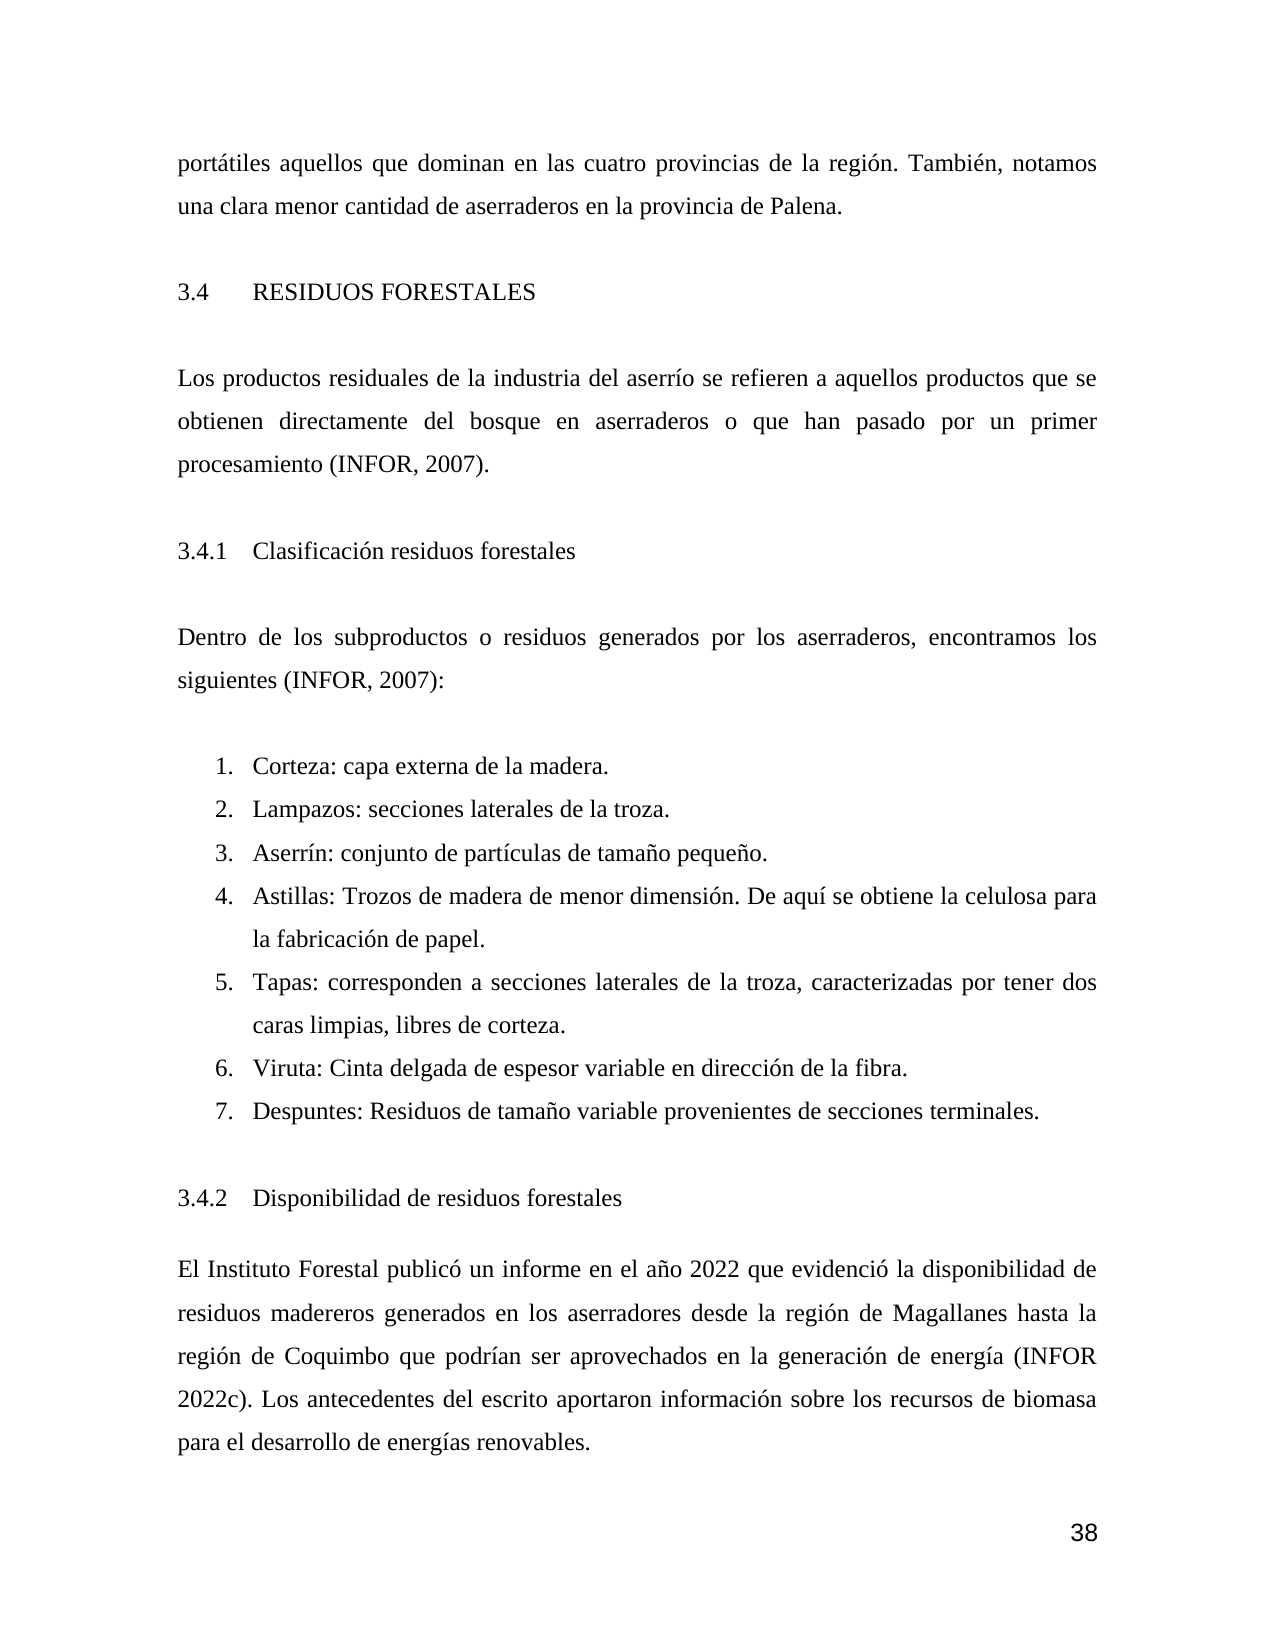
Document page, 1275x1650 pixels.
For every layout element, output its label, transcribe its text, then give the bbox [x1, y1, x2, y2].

list Viruta: Cinta delgada de espesor variable en dirección de la fibra. [215, 1053, 1098, 1082]
list Astillas: Trozos de madera de menor dimensión. De aquí se obtiene la celulosa para la fabricación de papel. [215, 881, 1098, 953]
subtitle 3.4 RESIDUOS FORESTALES [177, 277, 1098, 306]
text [177, 148, 1098, 219]
text El Instituto Forestal publicó un informe en el año 2022 que evidenció la disponibilidad de residuos madereros generados en los aserradores desde la región de Magallanes hasta la región de Coquimbo que podrían ser aprovechados en la generación de energía (INFOR 2022c). Los antecedentes del escrito aportaron información sobre los recursos de biomasa para el desarrollo de energías renovables. [177, 1254, 1098, 1456]
text Dentro de los subproductos o residuos generados por los aserraderos, encontramos los siguientes (INFOR, 2007): [177, 622, 1098, 694]
list Despuntes: Residuos de tamaño variable provenientes de secciones terminales. [215, 1096, 1098, 1125]
list Corteza: capa externa de la madera. [215, 751, 1098, 780]
list Tapas: corresponden a secciones laterales de la troza, caracterizadas por tener dos caras limpias, libres de corteza. [215, 967, 1098, 1039]
list Aserrín: conjunto de partículas de tamaño pequeño. [215, 838, 1098, 866]
text Los productos residuales de la industria del aserrío se refieren a aquellos productos que se obtienen directamente del bosque en aserraderos o que han pasado por un primer procesamiento (INFOR, 2007). [177, 363, 1098, 478]
subtitle 3.4.1 Clasificación residuos forestales [177, 536, 1098, 564]
list Lampazos: secciones laterales de la troza. [215, 794, 1098, 823]
subtitle 3.4.2 Disponibilidad de residuos forestales [177, 1183, 1098, 1211]
